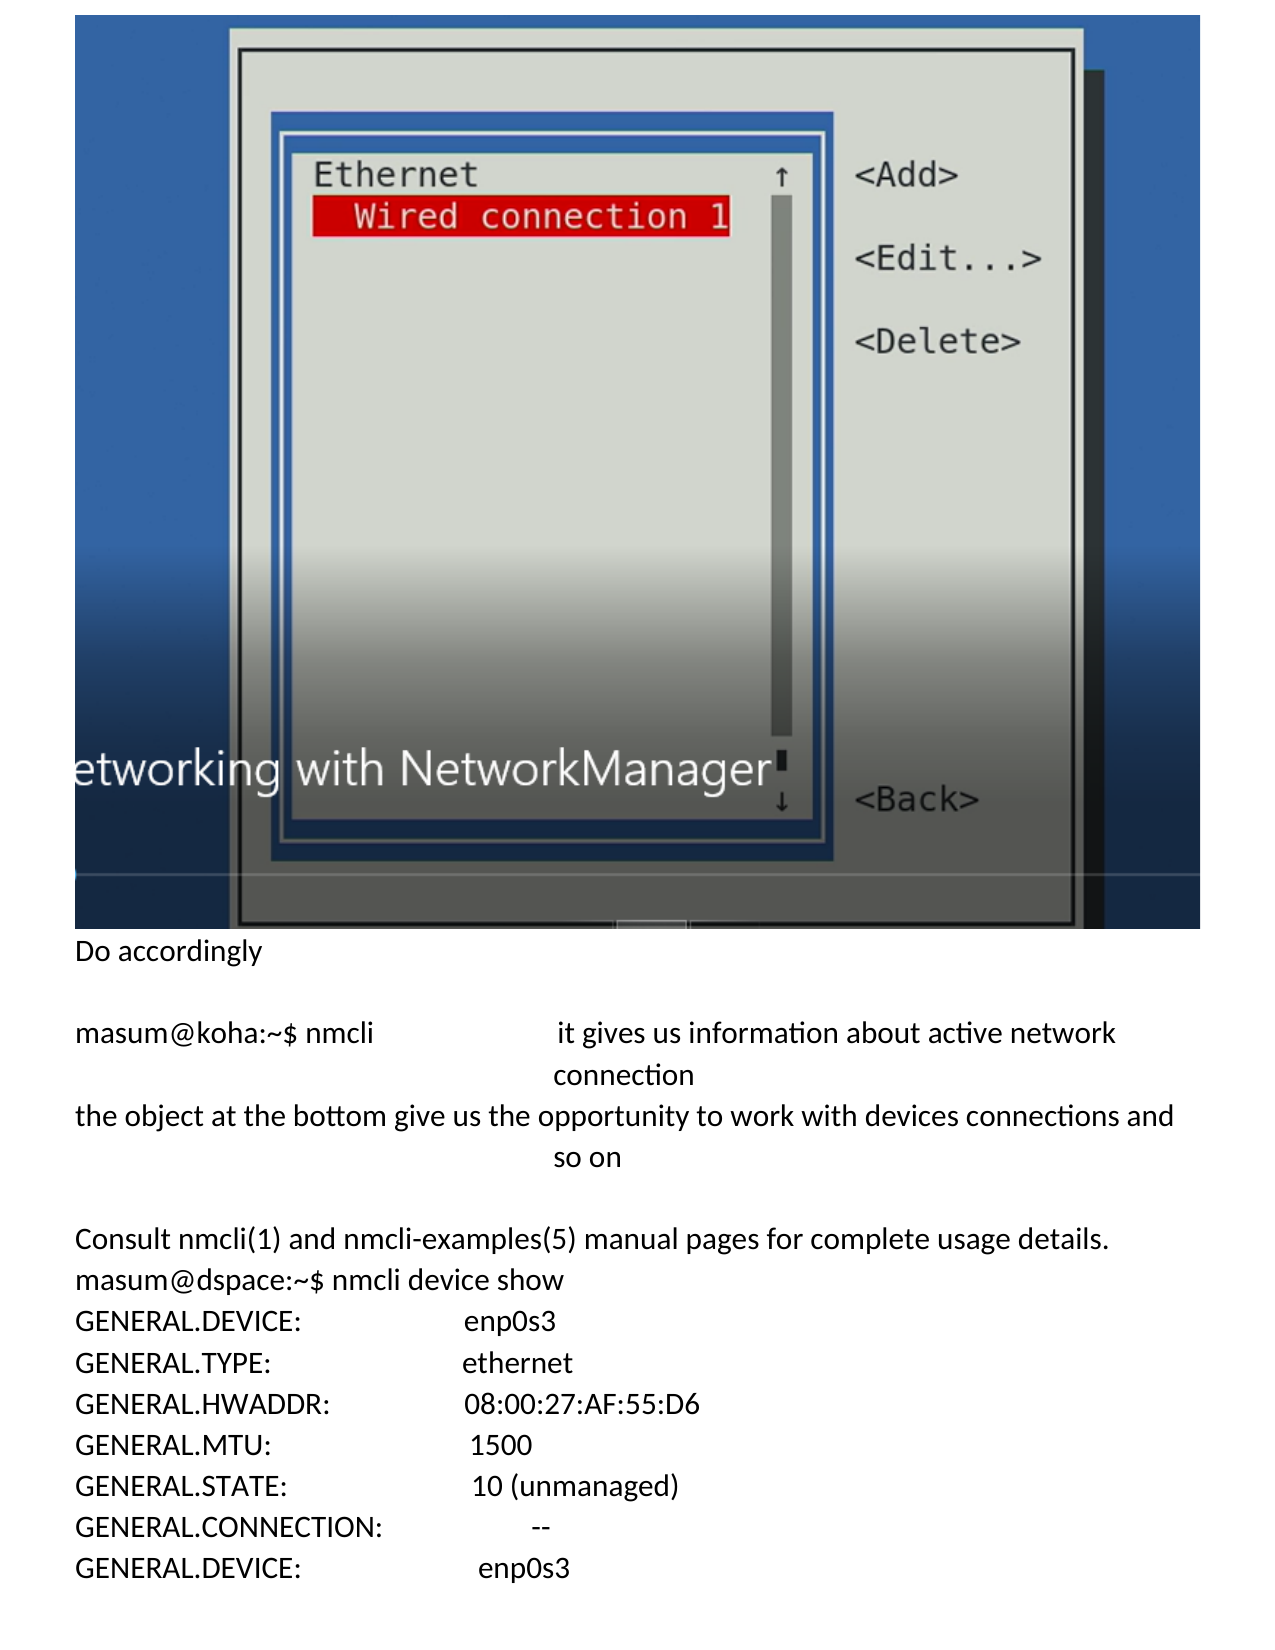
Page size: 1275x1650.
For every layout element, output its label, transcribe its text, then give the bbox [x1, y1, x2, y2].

text the object at the bottom give us the opportunity to work with devices connections and so on [75, 1096, 1200, 1175]
text Do accordingly [75, 931, 1200, 969]
text masum@koha:~$ nmcli it gives us information about active network connection [75, 1013, 1200, 1093]
text Consult nmcli(1) and nmcli-examples(5) manual pages for complete usage details. [75, 1219, 1200, 1257]
text masum@dspace:~$ nmcli device show [75, 1260, 1200, 1298]
text GENERAL.HWADDR: 08:00:27:AF:55:D6 [75, 1384, 1200, 1422]
text GENERAL.DEVICE: enp0s3 [75, 1548, 1200, 1587]
text GENERAL.CONNECTION: -- [75, 1507, 1200, 1545]
text GENERAL.MTU: 1500 [75, 1425, 1200, 1463]
text GENERAL.STATE: 10 (unmanaged) [75, 1466, 1200, 1504]
picture [75, 15, 1200, 929]
text GENERAL.TYPE: ethernet [75, 1343, 1200, 1381]
text GENERAL.DEVICE: enp0s3 [75, 1302, 1200, 1340]
